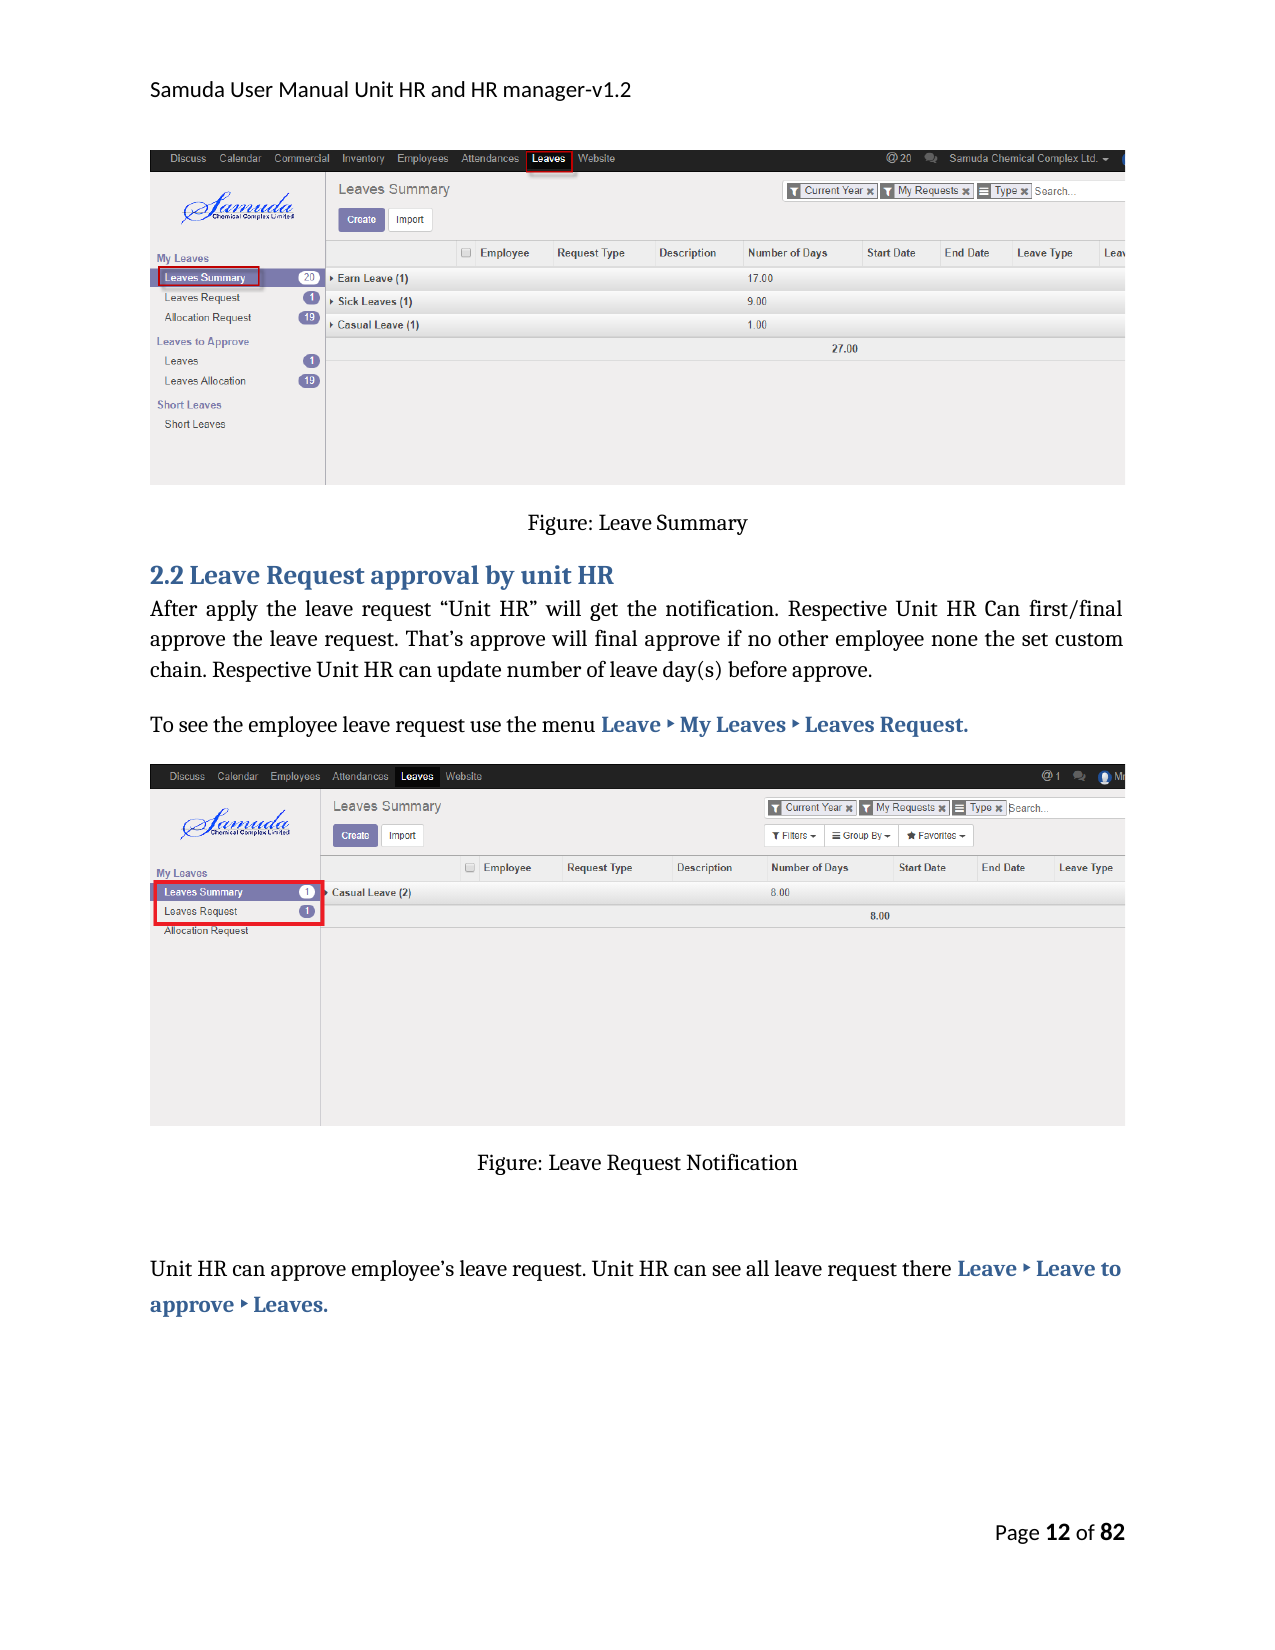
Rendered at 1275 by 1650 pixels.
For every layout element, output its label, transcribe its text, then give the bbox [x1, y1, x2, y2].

text Unit HR can approve employee’s leave request. Unit HR can see all leave request there Leave ‣ Leave to approve ‣ Leaves. [150, 1252, 1125, 1319]
picture [150, 150, 1125, 485]
picture [150, 764, 1125, 1126]
text Figure: Leave Request Notification [150, 1150, 1125, 1176]
text After apply the leave request “Unit HR” will get the notification. Respective Unit HR Can first/final approve the leave request. That’s approve will final approve if no other employee none the set custom chain. Respective Unit HR can update number of leave day(s) before approve. [150, 596, 1125, 683]
text Figure: Leave Summary [150, 509, 1125, 536]
subtitle 2.2 Leave Request approval by unit HR [150, 560, 1125, 591]
text To see the employee leave request use the menu Leave ‣ My Leaves ‣ Leaves Request. [150, 707, 1125, 739]
